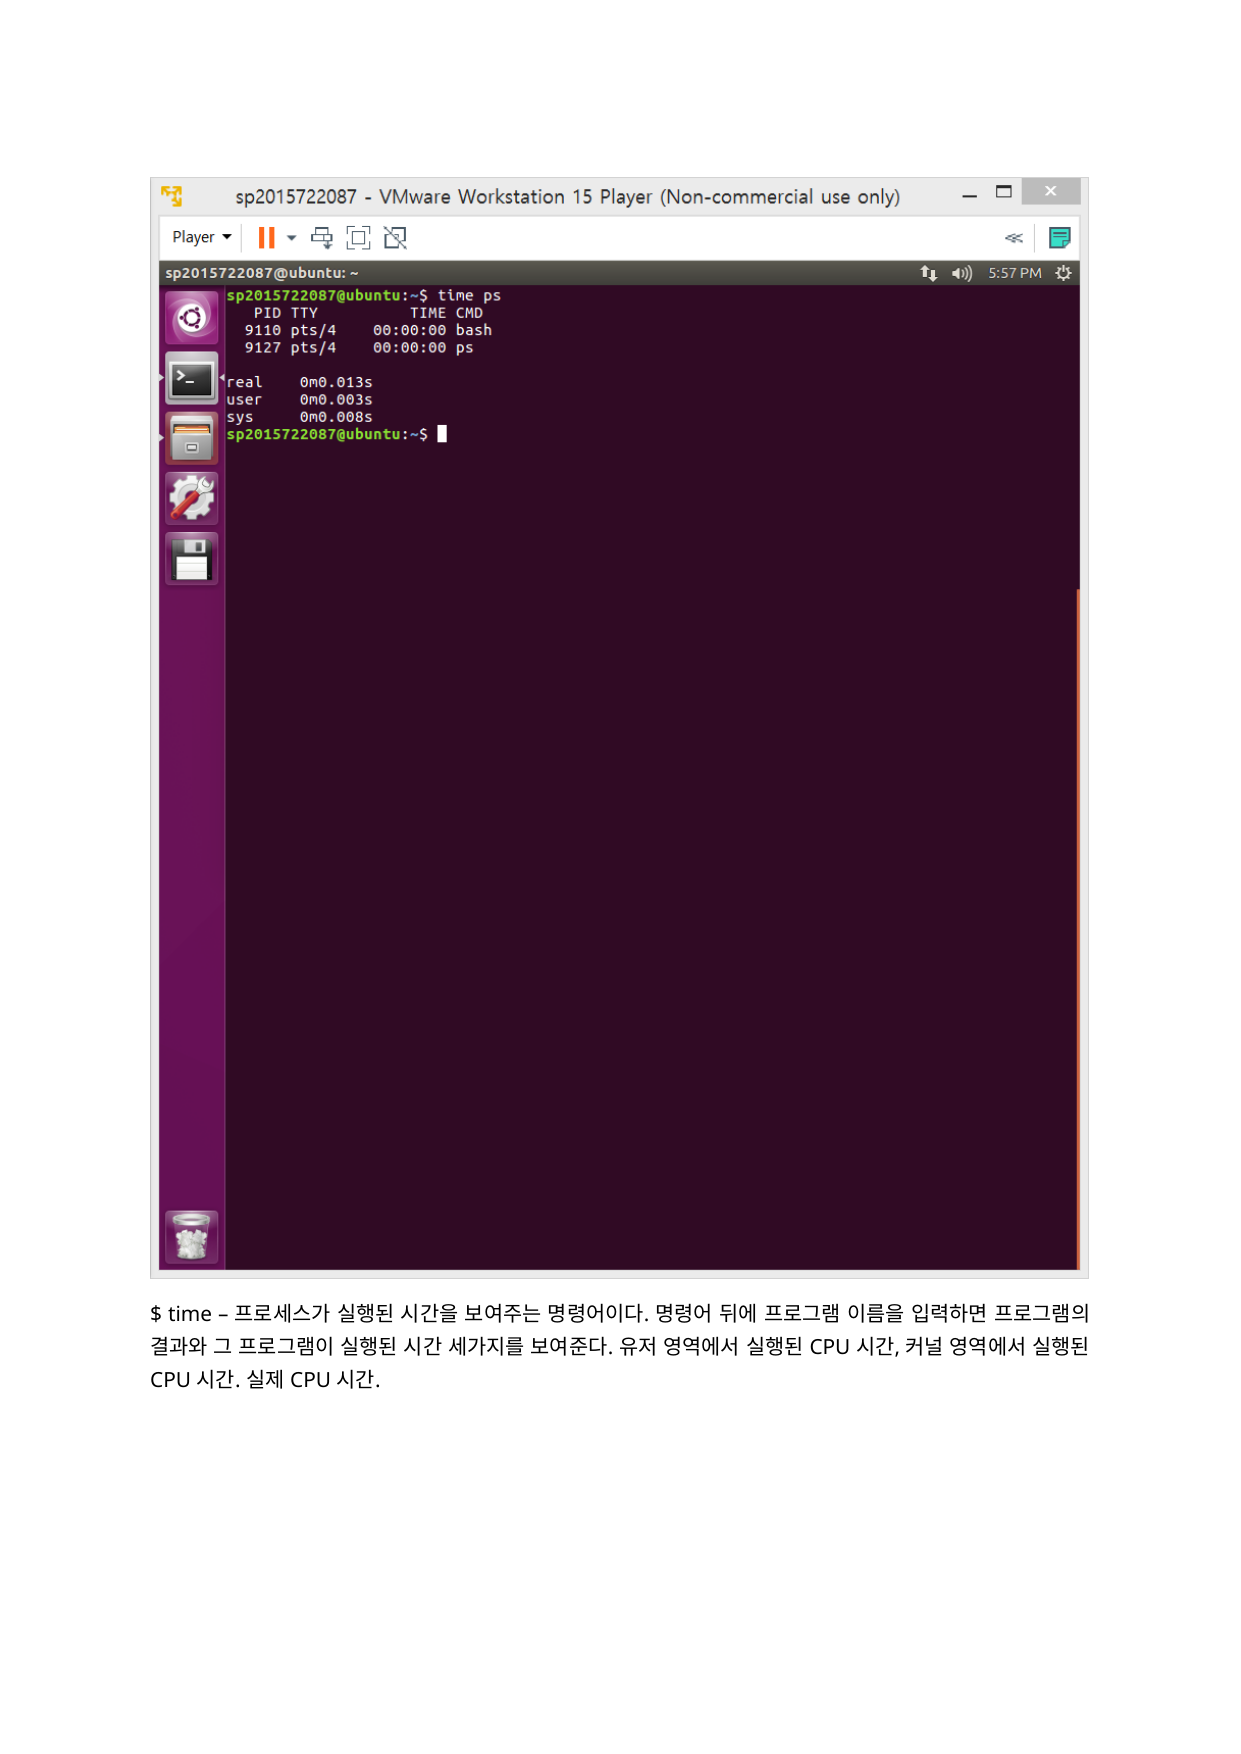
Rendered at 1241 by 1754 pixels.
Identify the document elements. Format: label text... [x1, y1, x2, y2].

picture [150, 177, 1089, 1279]
text $ time – 프로세스가 실행된 시간을 보여주는 명령어이다. 명령어 뒤에 프로그램 이름을 입력하면 프로그램의 결과와 그 프로그램이 실행된 시간 세가지를 보여준다. 유저 영역에서 실행된 CPU 시간, 커널 영역에서 실행된 CPU 시간. 실제 CPU 시간. [150, 1297, 1090, 1393]
